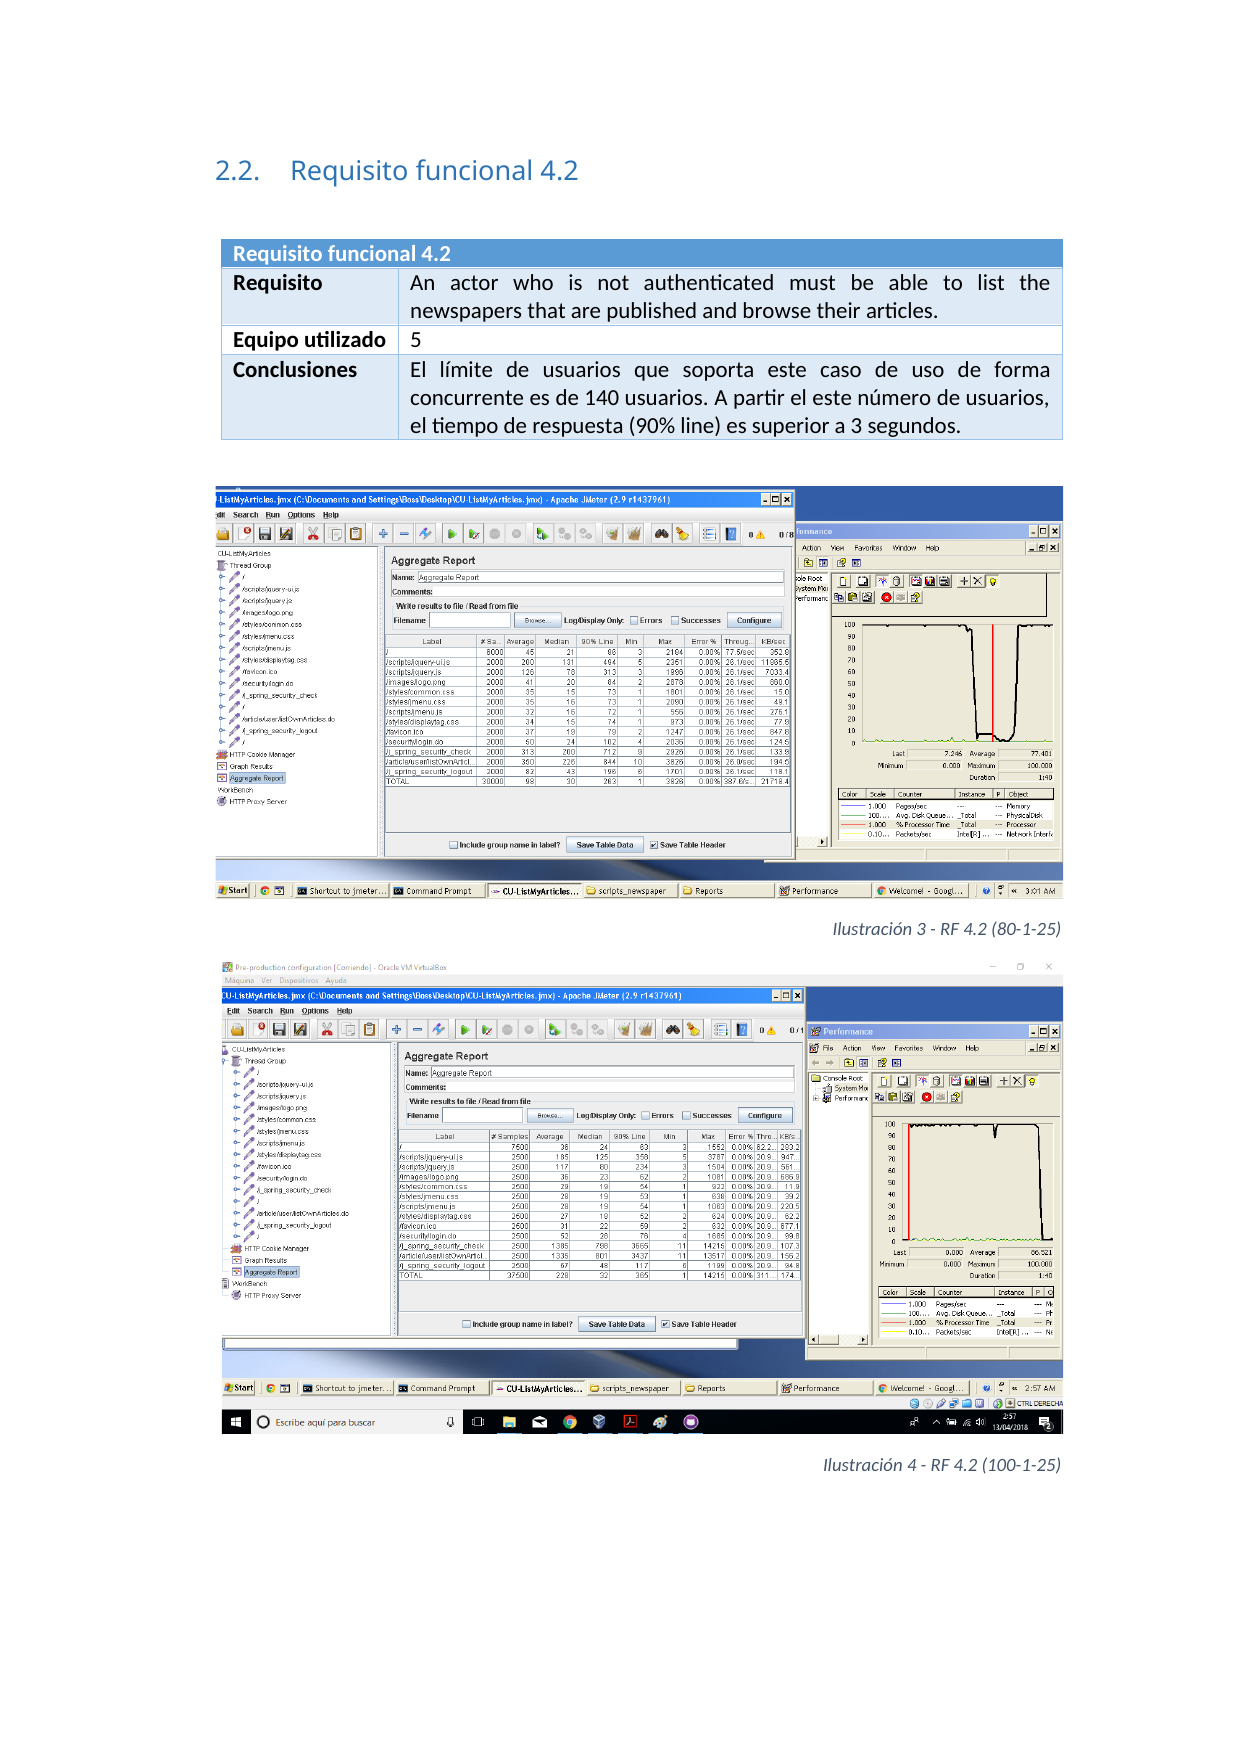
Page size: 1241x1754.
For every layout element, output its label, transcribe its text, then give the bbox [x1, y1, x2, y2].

table_cell Conclusiones [222, 355, 398, 439]
table_cell 5 [399, 326, 1062, 354]
text Ilustración 4 - RF 4.2 (100-1-25) [177, 1453, 1063, 1476]
picture [221, 961, 1064, 1434]
table_cell Requisito [222, 269, 398, 324]
subtitle Requisito funcional 4.2 [215, 152, 1063, 189]
table_cell El límite de usuarios que soporta este caso de uso de forma concurrente es de 140 usuarios. A partir el este número de usuarios, el tiempo de respuesta (90% line) es superior a 3 segundos. [399, 355, 1062, 439]
table_cell An actor who is not authenticated must be able to list the newspapers that are published and browse their articles. [399, 269, 1062, 324]
table_cell Equipo utilizado [222, 326, 398, 354]
picture [215, 486, 1064, 899]
table_header Requisito funcional 4.2 [222, 240, 1062, 267]
text Ilustración 3 - RF 4.2 (80-1-25) [177, 917, 1063, 940]
